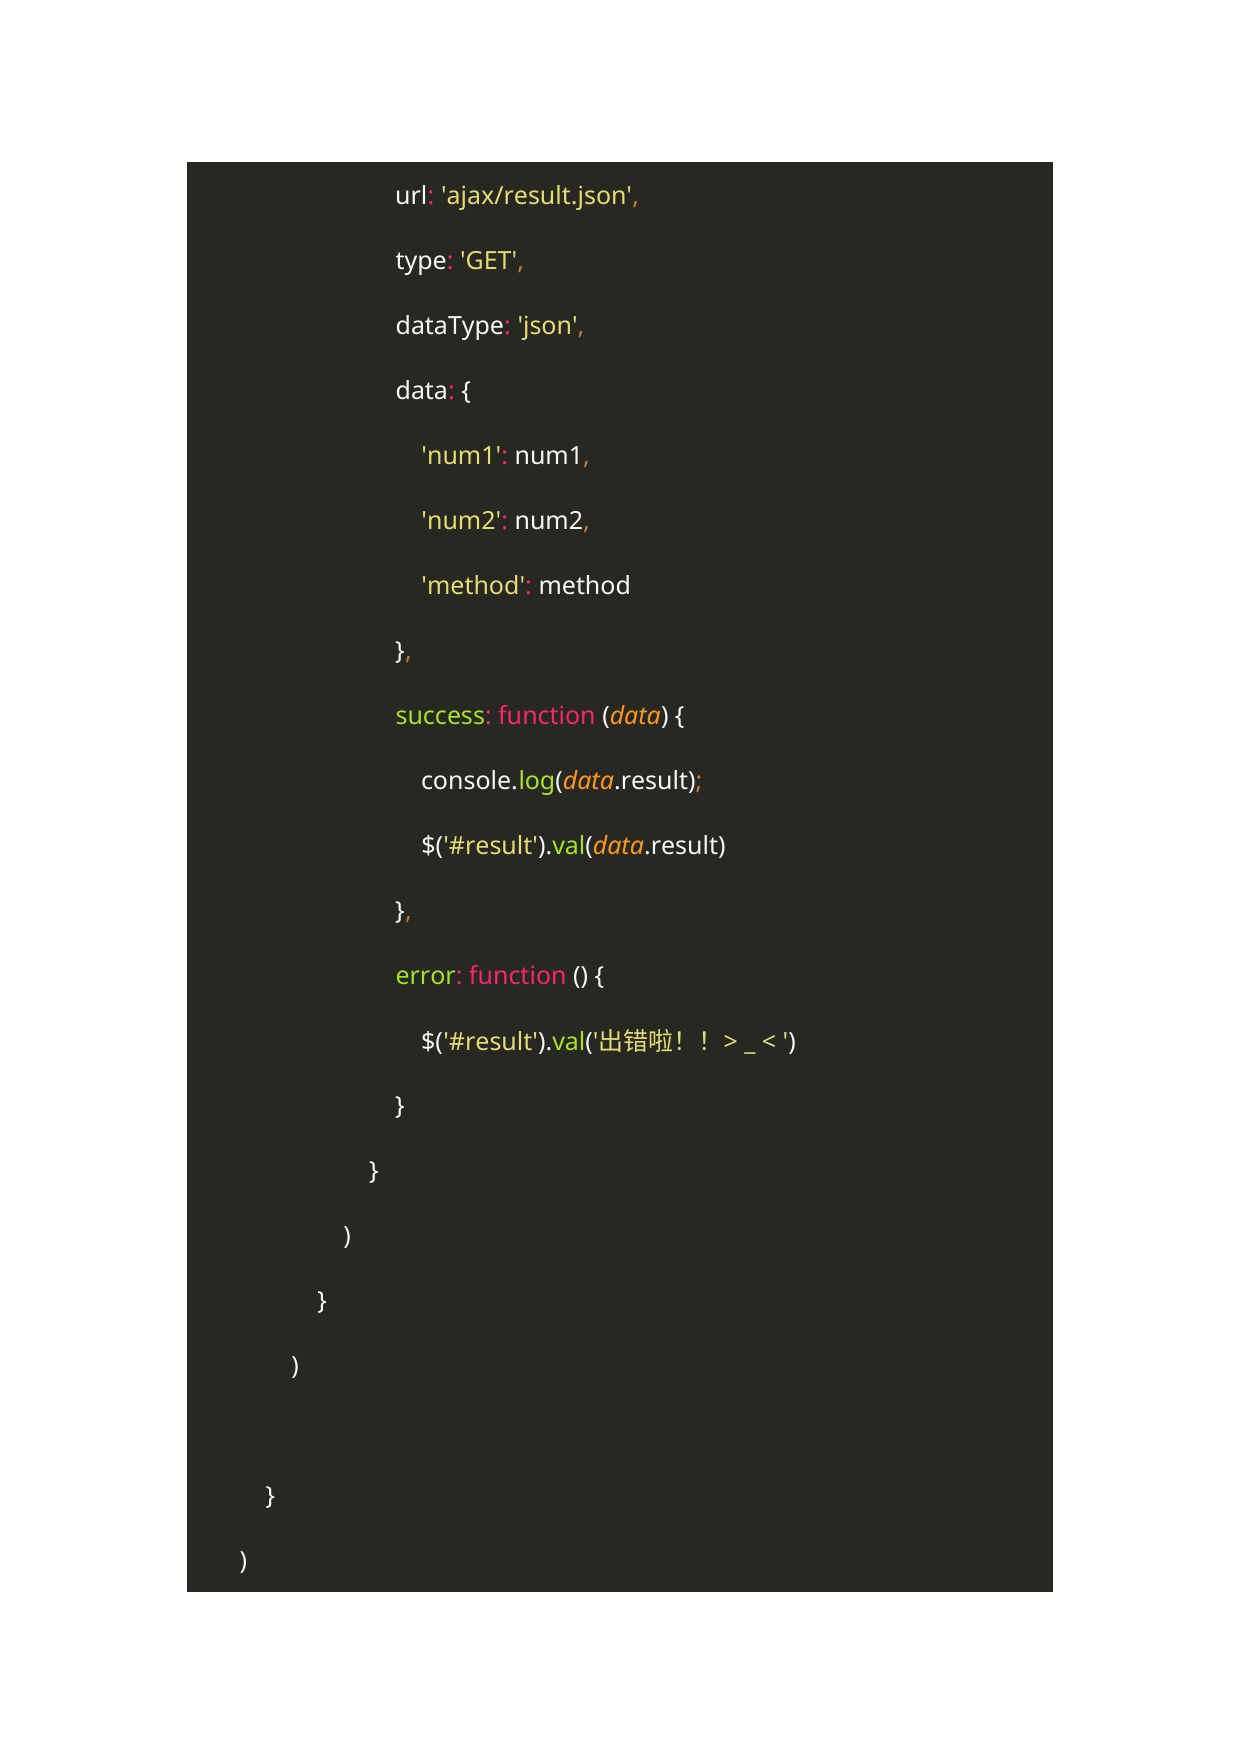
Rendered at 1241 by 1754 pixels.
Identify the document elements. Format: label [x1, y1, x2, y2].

text [187, 162, 1053, 1592]
